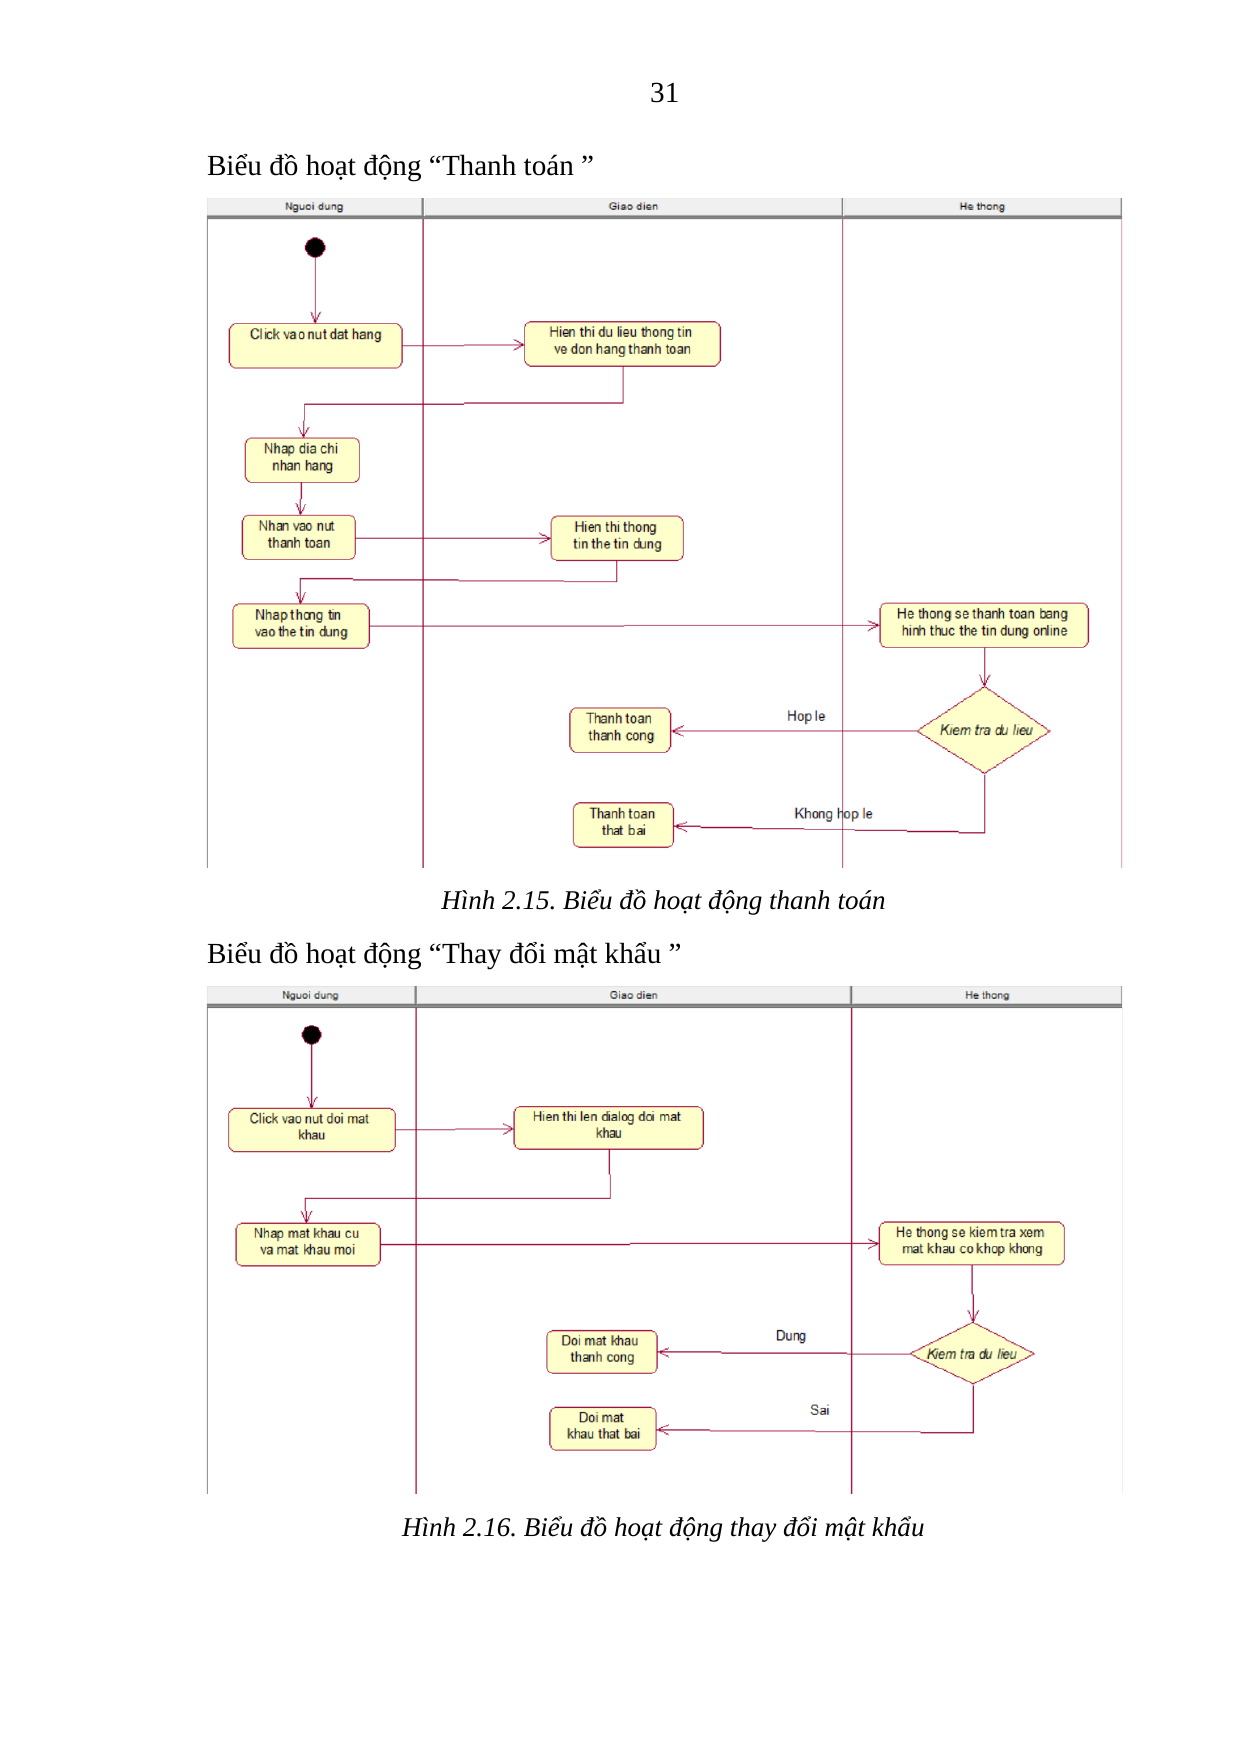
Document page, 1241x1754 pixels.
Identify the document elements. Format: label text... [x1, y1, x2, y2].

text Biểu đồ hoạt động “Thanh toán ” [207, 148, 1122, 181]
text Biểu đồ hoạt động “Thay đổi mật khẩu ” [207, 936, 1122, 970]
picture [206, 198, 1123, 868]
picture [206, 986, 1123, 1494]
